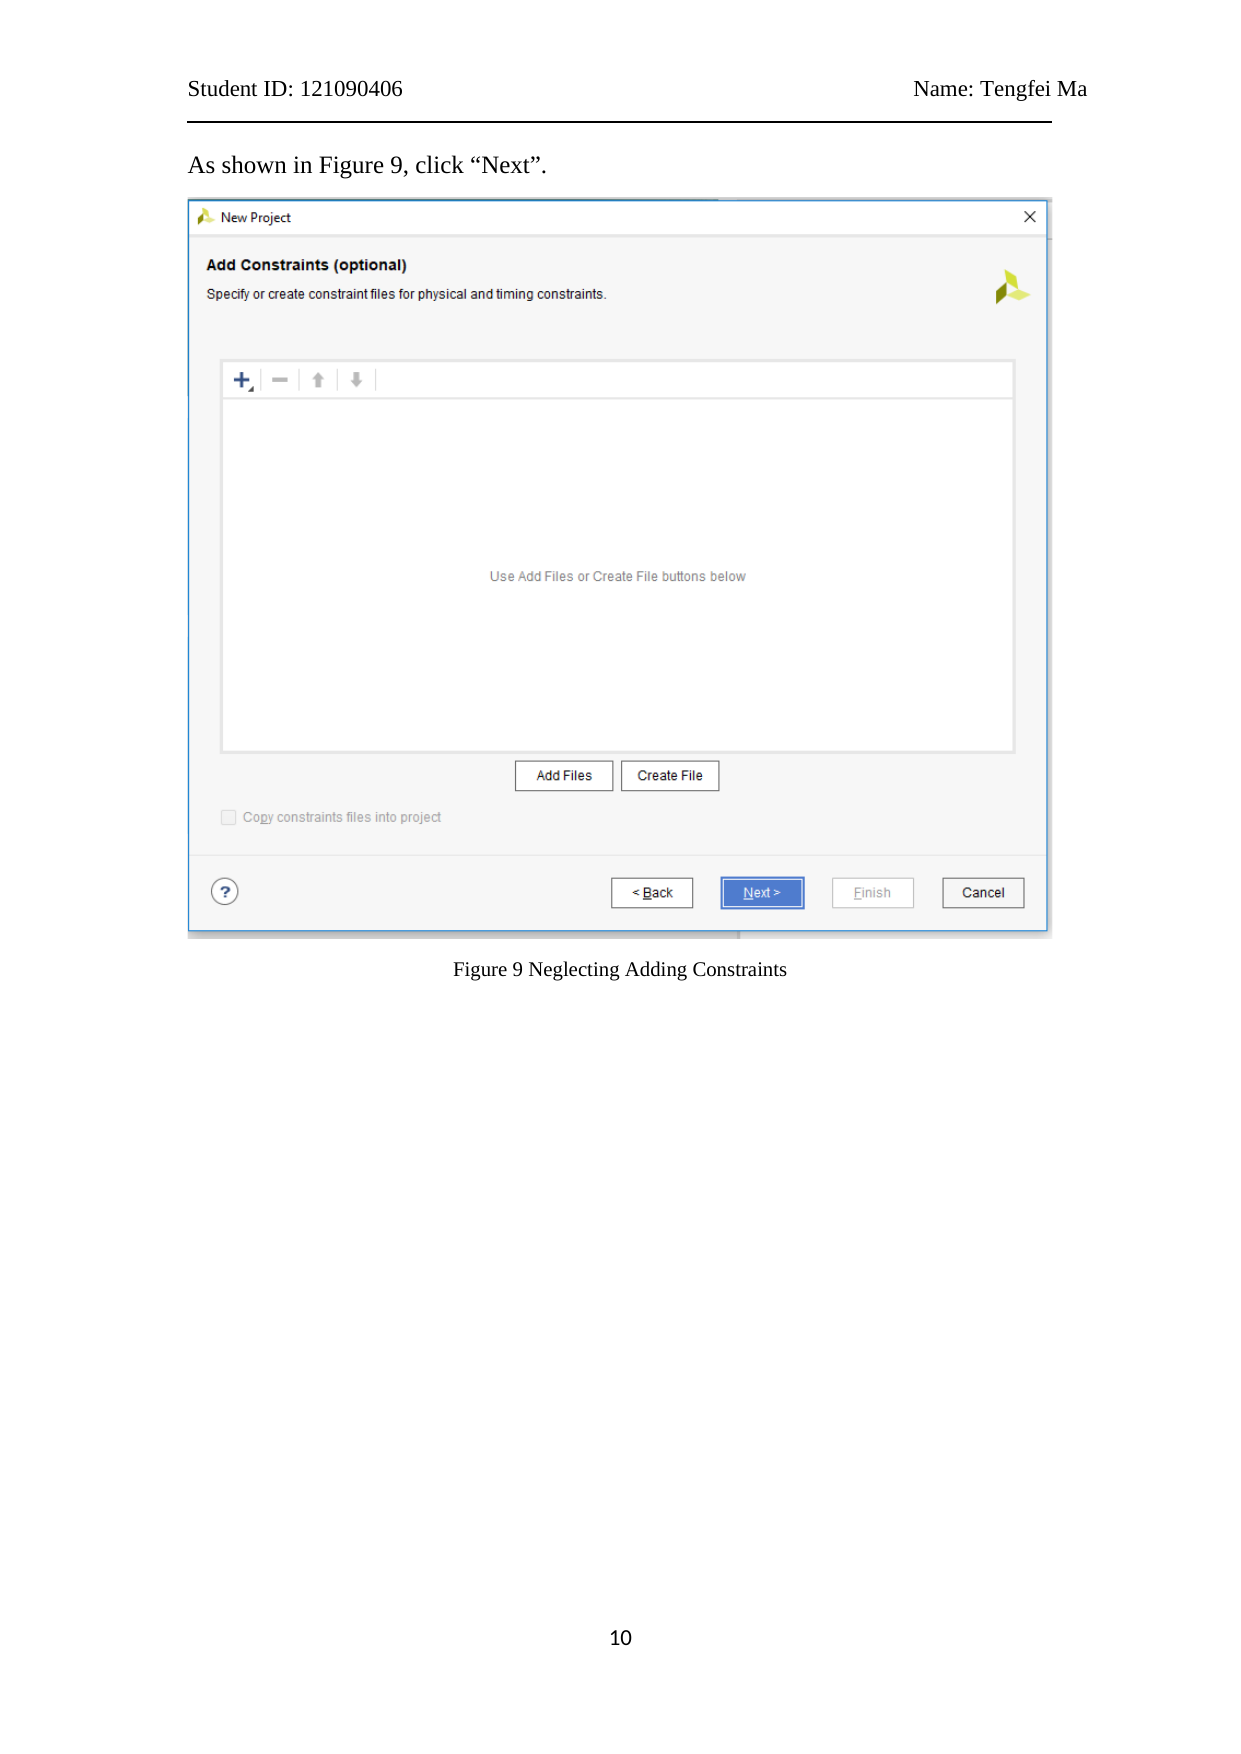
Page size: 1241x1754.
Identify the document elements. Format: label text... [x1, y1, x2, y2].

list Figure 9 Neglecting Adding Constraints [187, 957, 1053, 981]
list As shown in Figure 9, click “Next”. [187, 150, 1053, 179]
picture [187, 197, 1053, 939]
